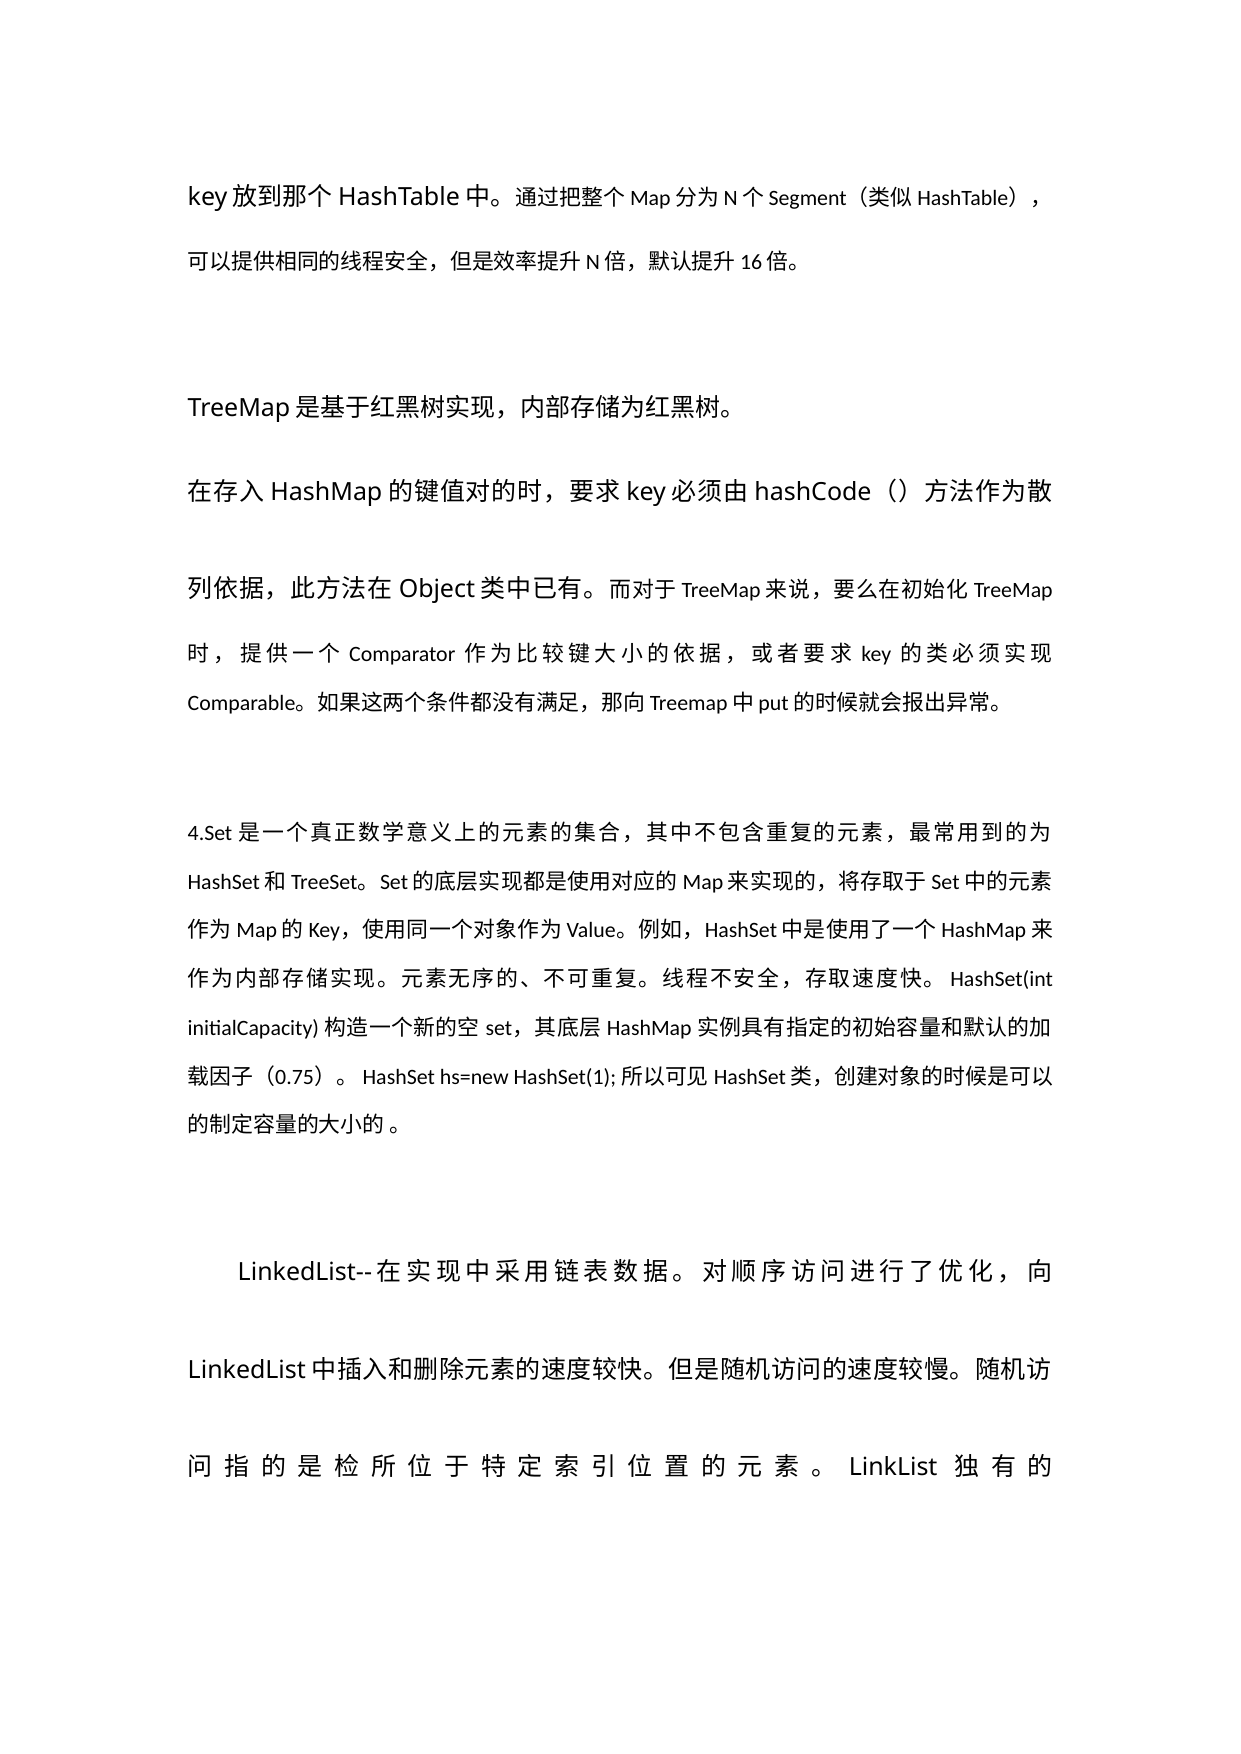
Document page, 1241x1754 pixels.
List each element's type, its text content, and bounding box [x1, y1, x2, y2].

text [187, 1237, 1053, 1497]
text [187, 162, 1053, 276]
text 4.Set是一个真正数学意义上的元素的集合，其中不包含重复的元素，最常用到的为HashSet和TreeSet。Set的底层实现都是使用对应的Map来实现的，将存取于Set中的元素作为Map的Key，使用同一个对象作为Value。例如，HashSet中是使用了一个HashMap来作为内部存储实现。元素无序的、不可重复。线程不安全，存取速度快。HashSet(int initialCapacity) 构造一个新的空 set，其底层 HashMap 实例具有指定的初始容量和默认的加载因子（0.75）。 HashSet hs=new HashSet(1); 所以可见 HashSet类，创建对象的时候是可以的制定容量的大小的 。 [187, 814, 1053, 1139]
text TreeMap是基于红黑树实现，内部存储为红黑树。 [187, 373, 1053, 438]
text 在存入HashMap的键值对的时，要求key必须由hashCode（）方法作为散列依据，此方法在Object类中已有。而对于TreeMap来说，要么在初始化TreeMap时，提供一个Comparator作为比较键大小的依据，或者要求key的类必须实现Comparable。如果这两个条件都没有满足，那向Treemap中put的时候就会报出异常。 [187, 457, 1053, 717]
